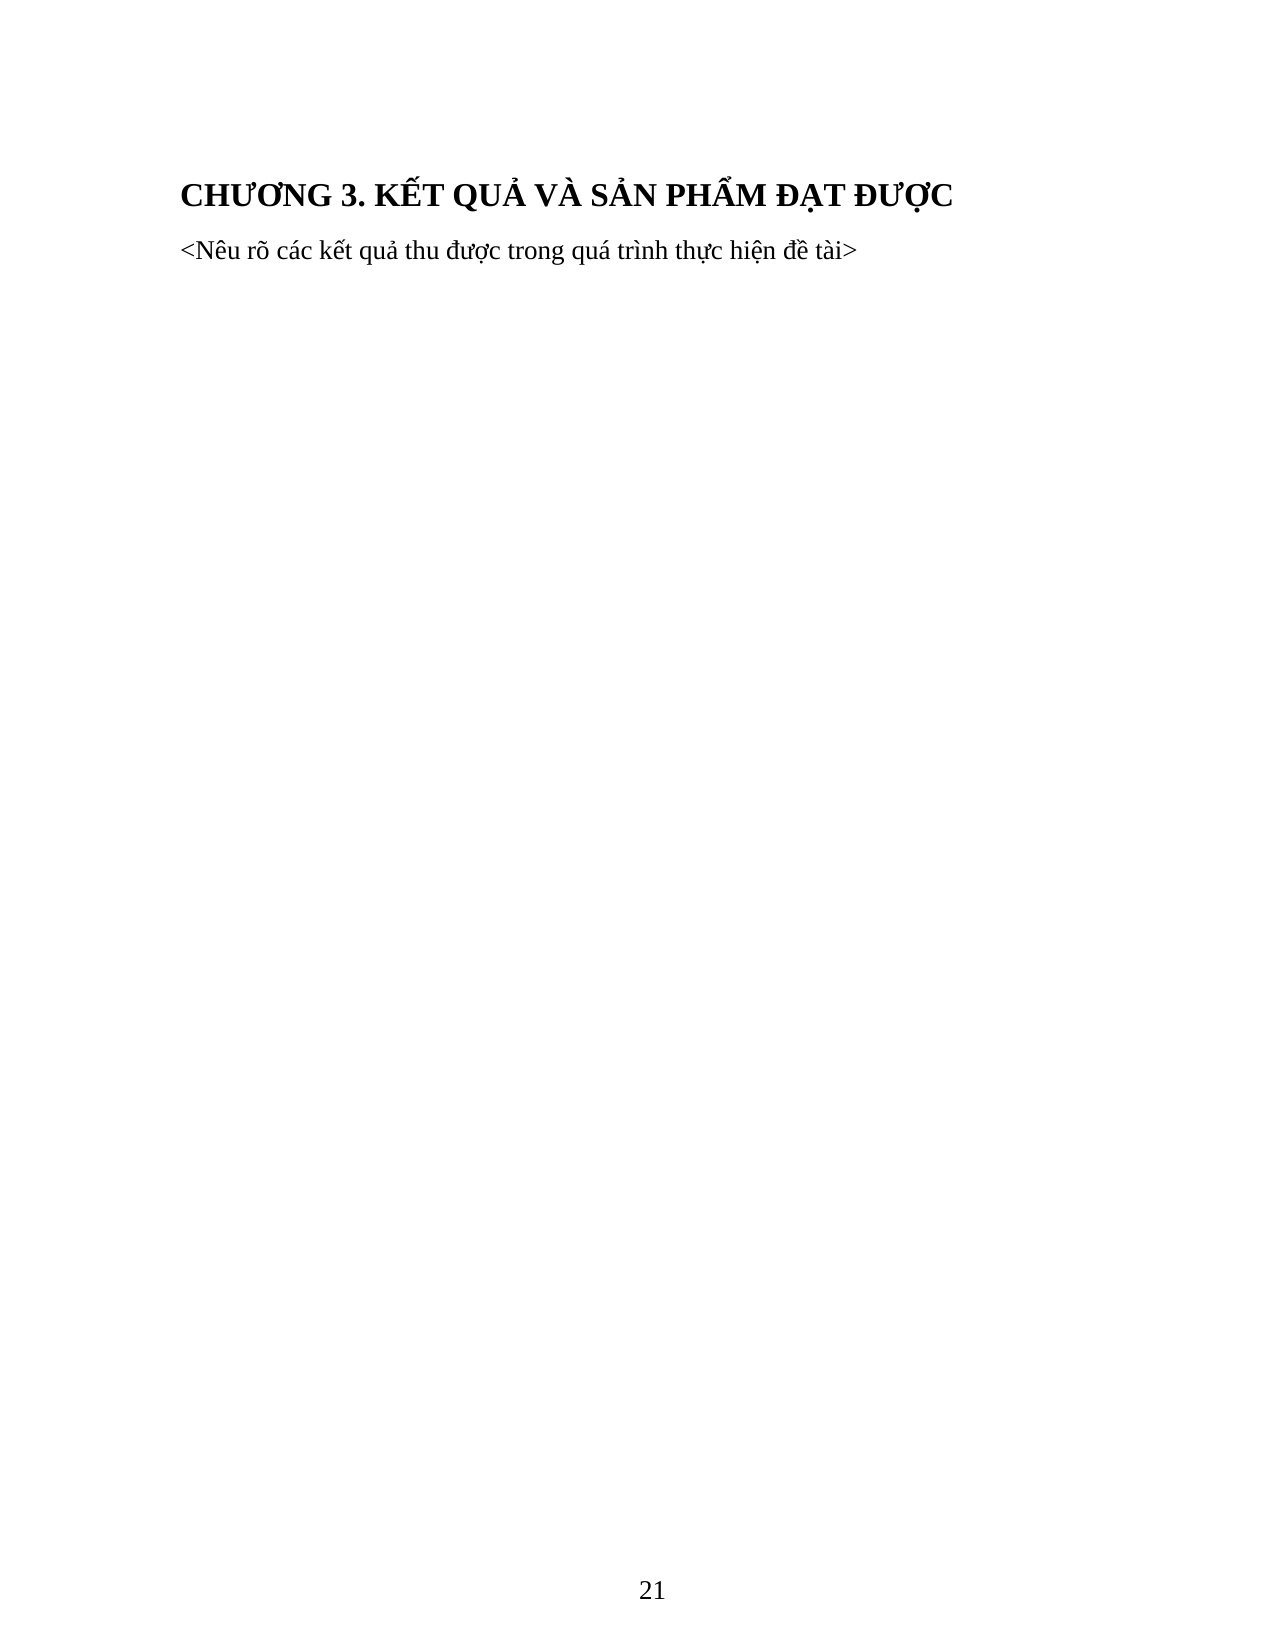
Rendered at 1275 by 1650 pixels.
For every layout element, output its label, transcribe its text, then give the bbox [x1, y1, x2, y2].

text <Nêu rõ các kết quả thu được trong quá trình thực hiện đề tài> [180, 234, 1125, 265]
subtitle CHƯƠNG 3. KẾT QUẢ VÀ SẢN PHẨM ĐẠT ĐƯỢC [180, 175, 1125, 213]
